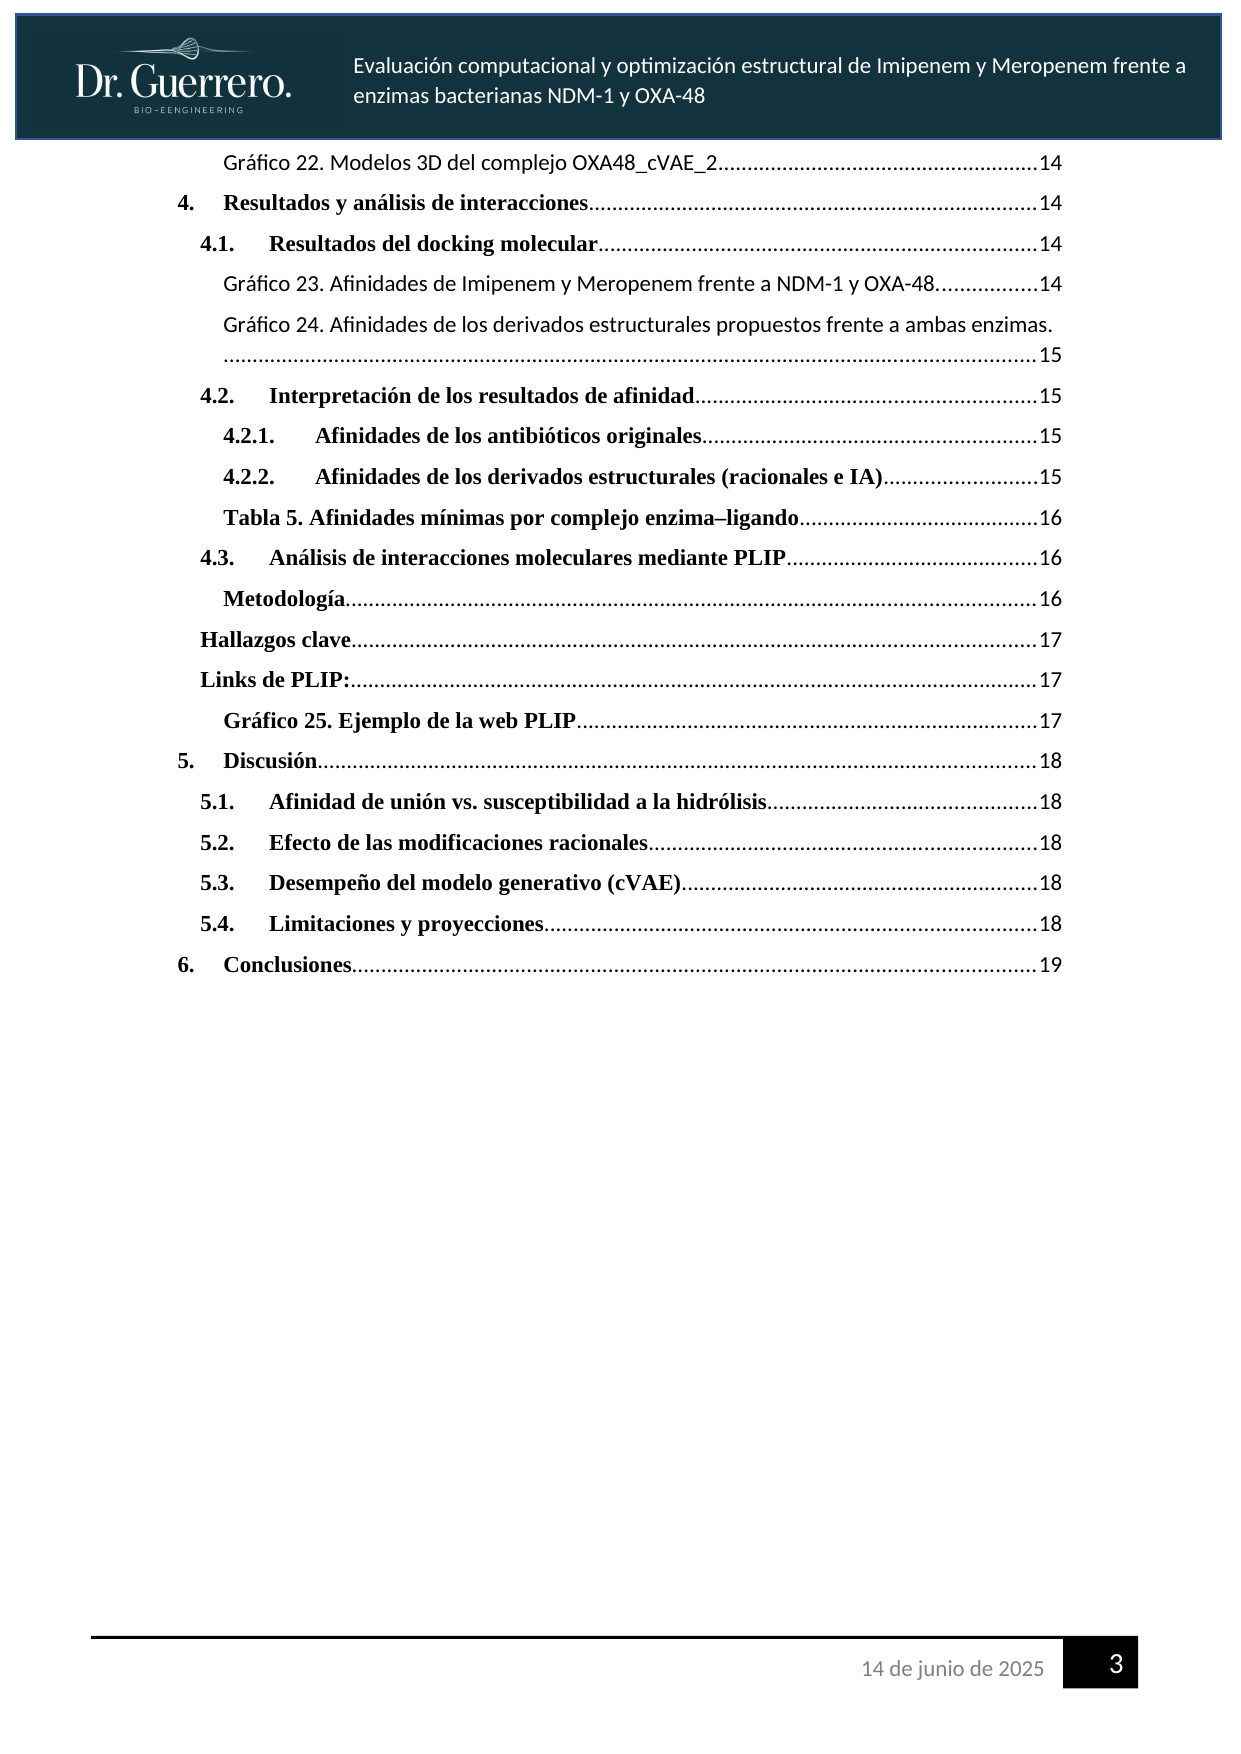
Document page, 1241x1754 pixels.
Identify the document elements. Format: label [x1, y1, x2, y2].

picture [31, 34, 339, 129]
